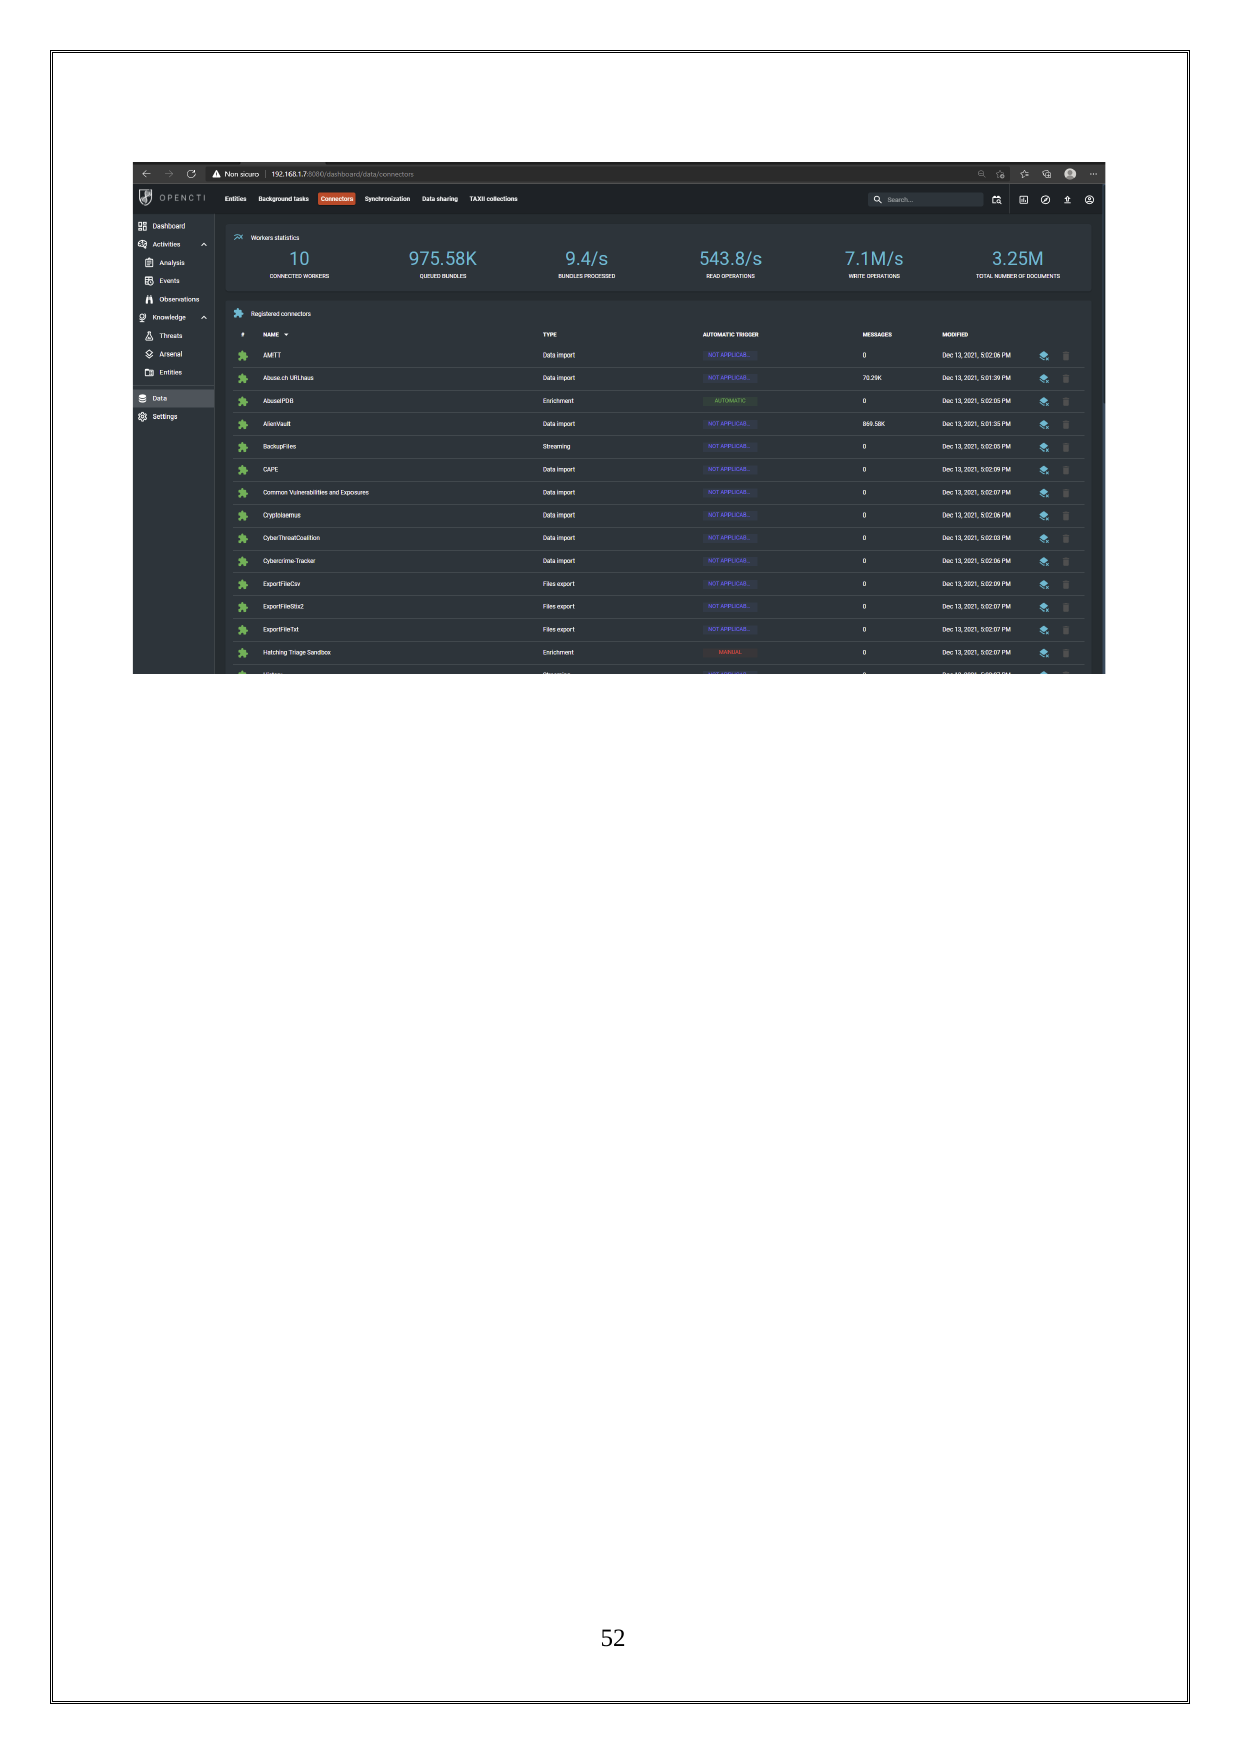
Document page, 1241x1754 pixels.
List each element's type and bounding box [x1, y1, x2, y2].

picture [132, 162, 1106, 674]
